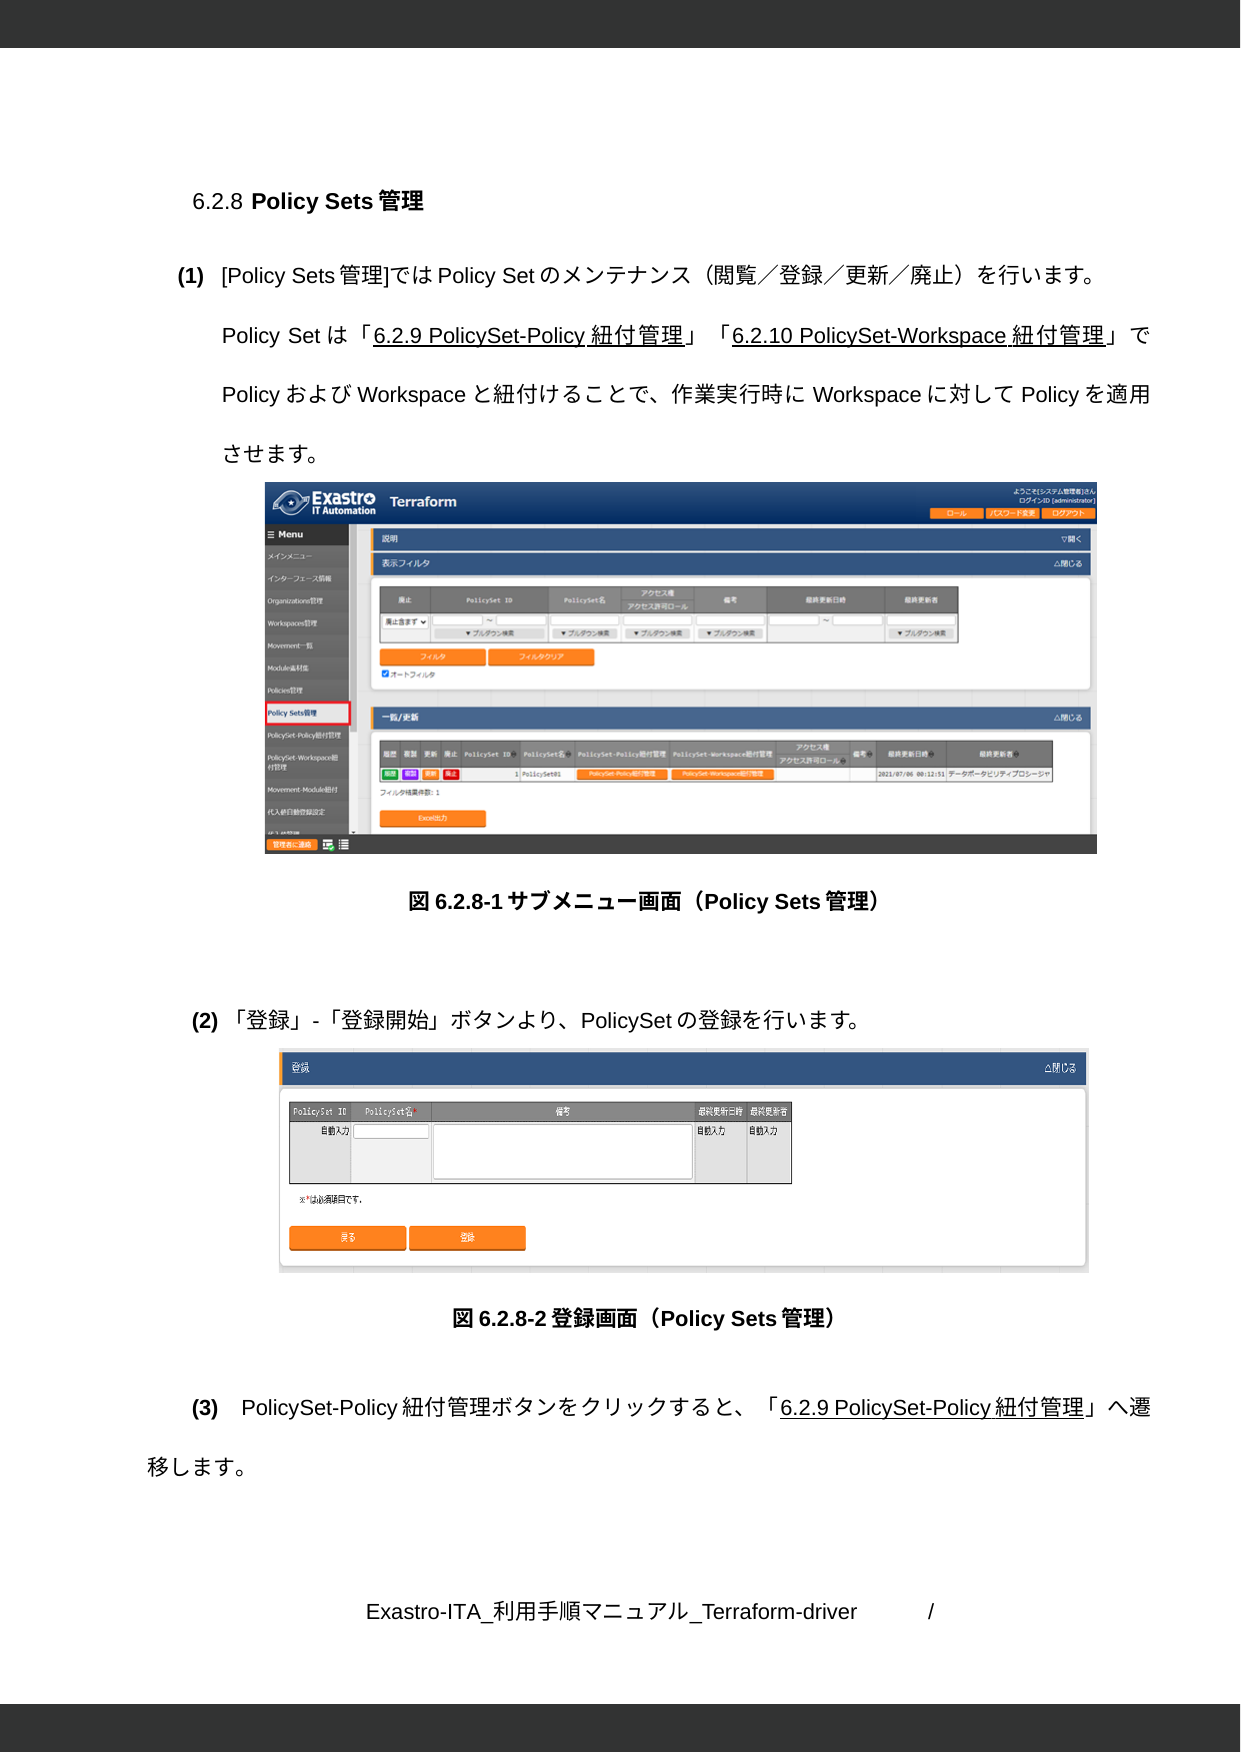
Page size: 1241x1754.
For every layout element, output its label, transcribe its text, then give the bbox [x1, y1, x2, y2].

subtitle Policy Sets管理 [192, 170, 1152, 229]
picture [264, 482, 1097, 854]
picture [0, 0, 1241, 48]
list (2) 「登録」-「登録開始」ボタンより、PolicySetの登録を行います。 [148, 989, 1152, 1049]
text 図6.2.8-1サブメニュー画面（Policy Sets管理） [148, 870, 1152, 929]
text 図6.2.8-2登録画面（Policy Sets管理） [148, 1287, 1152, 1347]
list [Policy Sets管理]ではPolicy Setのメンテナンス（閲覧／登録／更新／廃止）を行います。 [177, 244, 1152, 304]
list Policy Setは「6.2.9 PolicySet-Policy紐付管理」「6.2.10 PolicySet-Workspace紐付管理」でPolicyおよびWorkspaceと紐付けることで、作業実行時にWorkspaceに対してPolicyを適用させます。 [222, 304, 1152, 483]
picture [278, 1048, 1089, 1273]
text (3) PolicySet-Policy紐付管理ボタンをクリックすると、「6.2.9 PolicySet-Policy紐付管理」へ遷移します。 [148, 1376, 1152, 1496]
picture [0, 1704, 1241, 1752]
